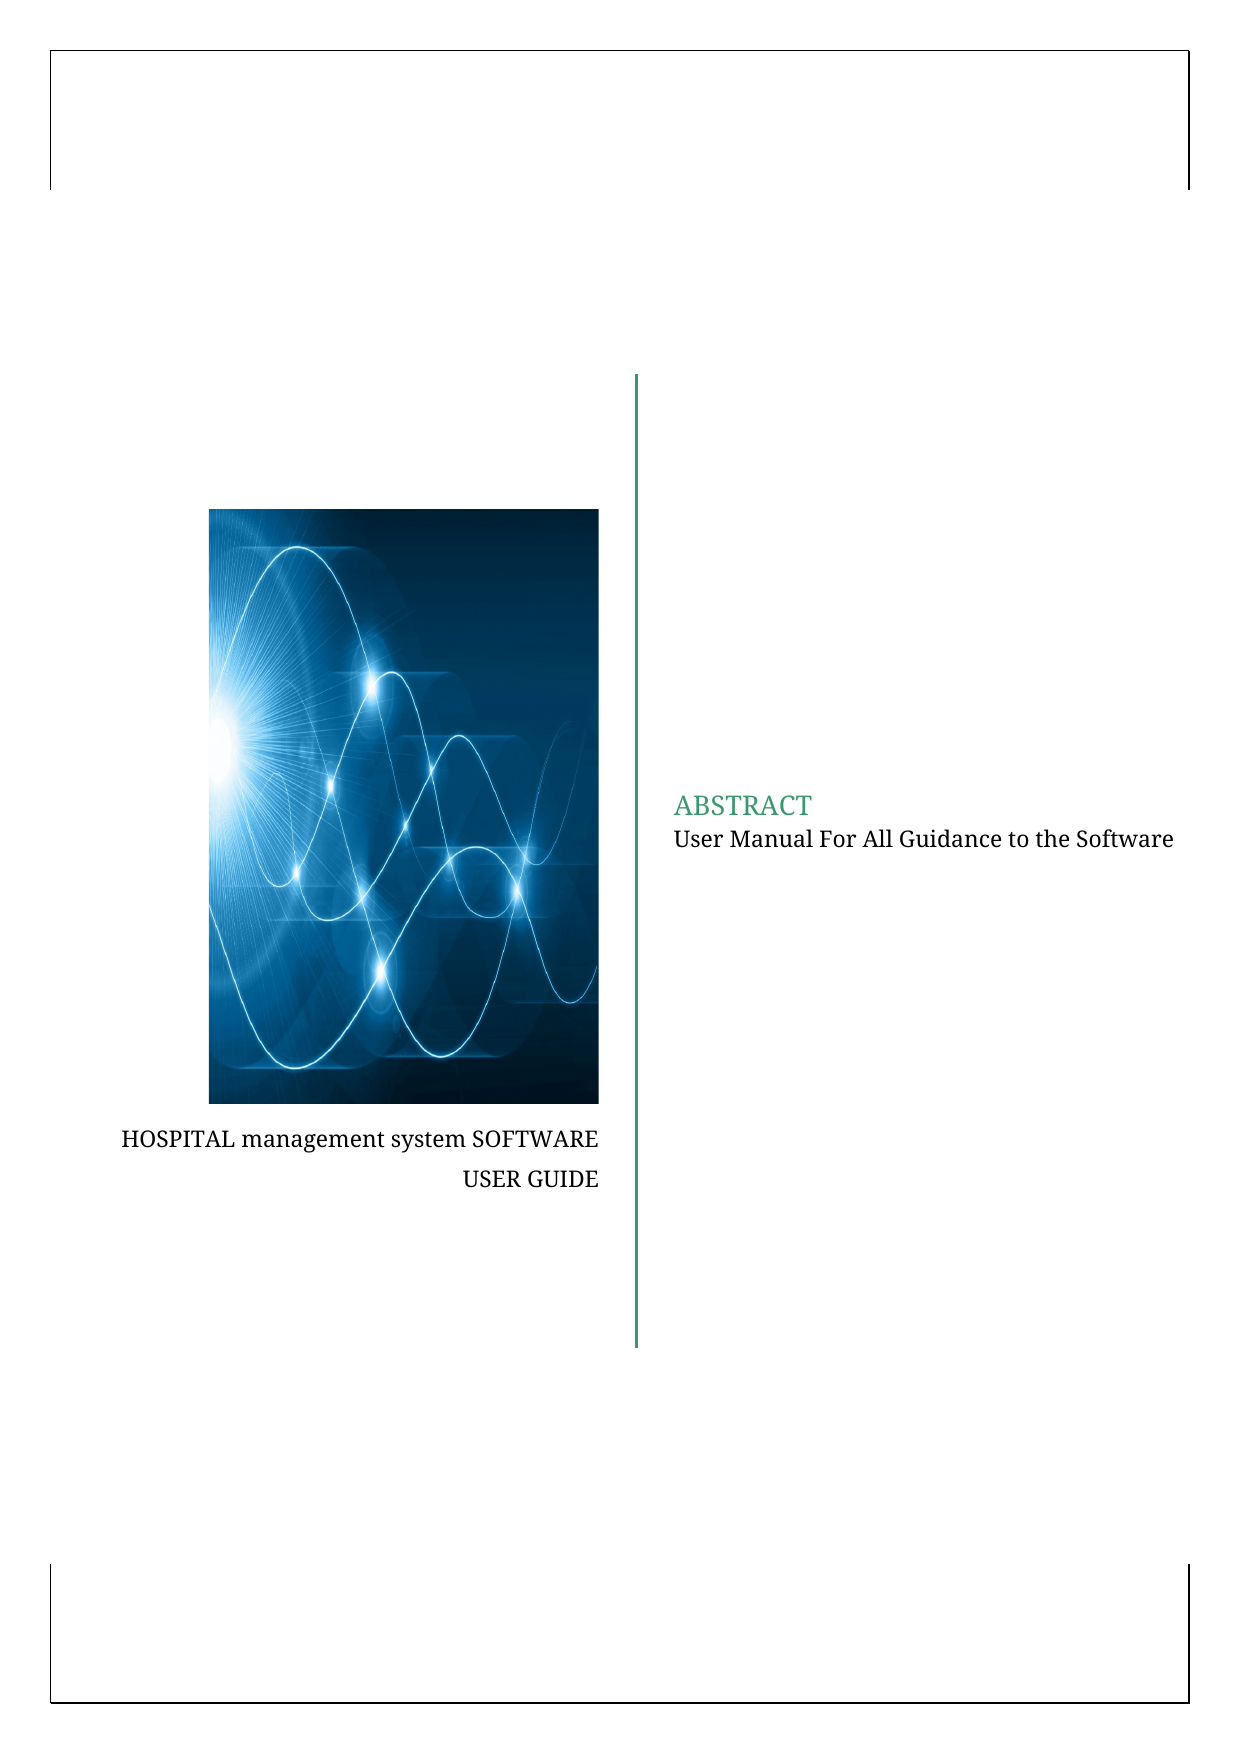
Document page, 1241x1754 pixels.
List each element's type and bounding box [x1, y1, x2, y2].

picture [208, 509, 599, 1104]
